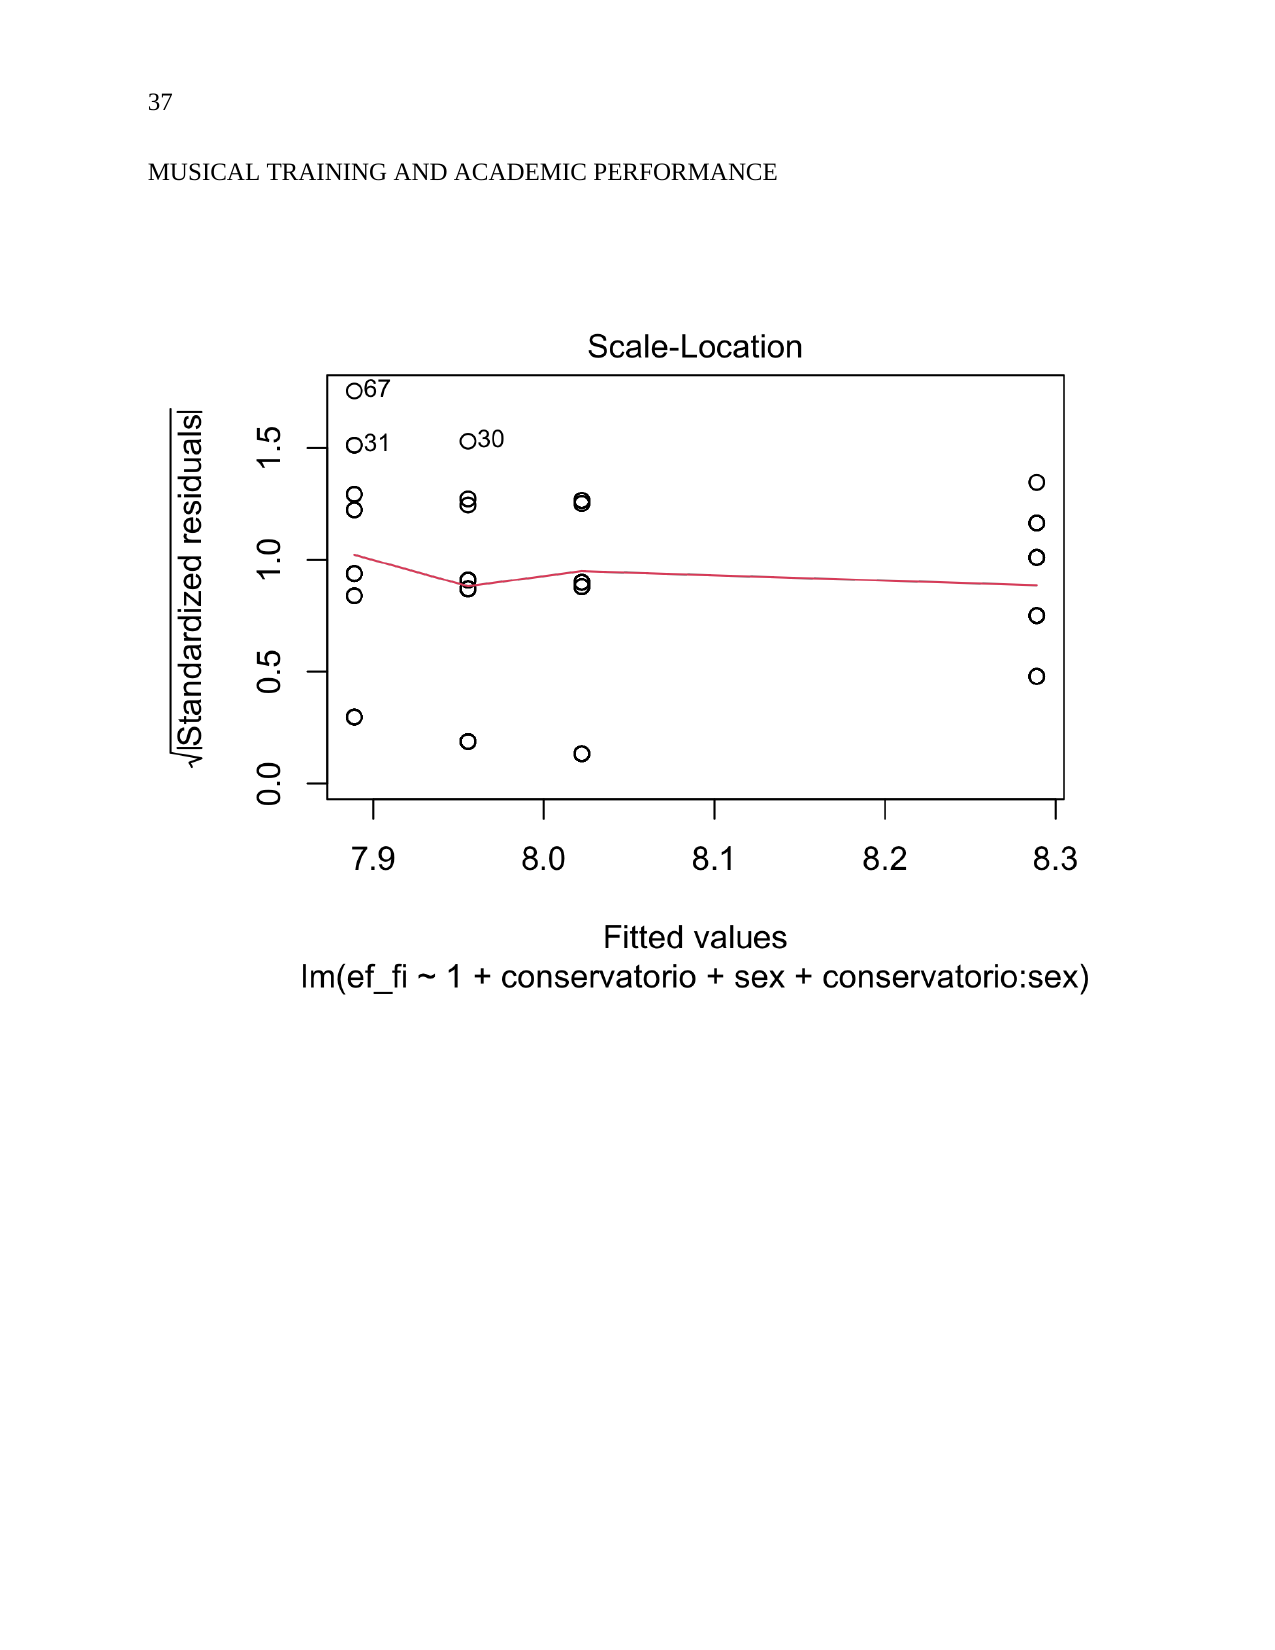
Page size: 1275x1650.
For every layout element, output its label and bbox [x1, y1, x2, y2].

picture [166, 215, 1146, 999]
